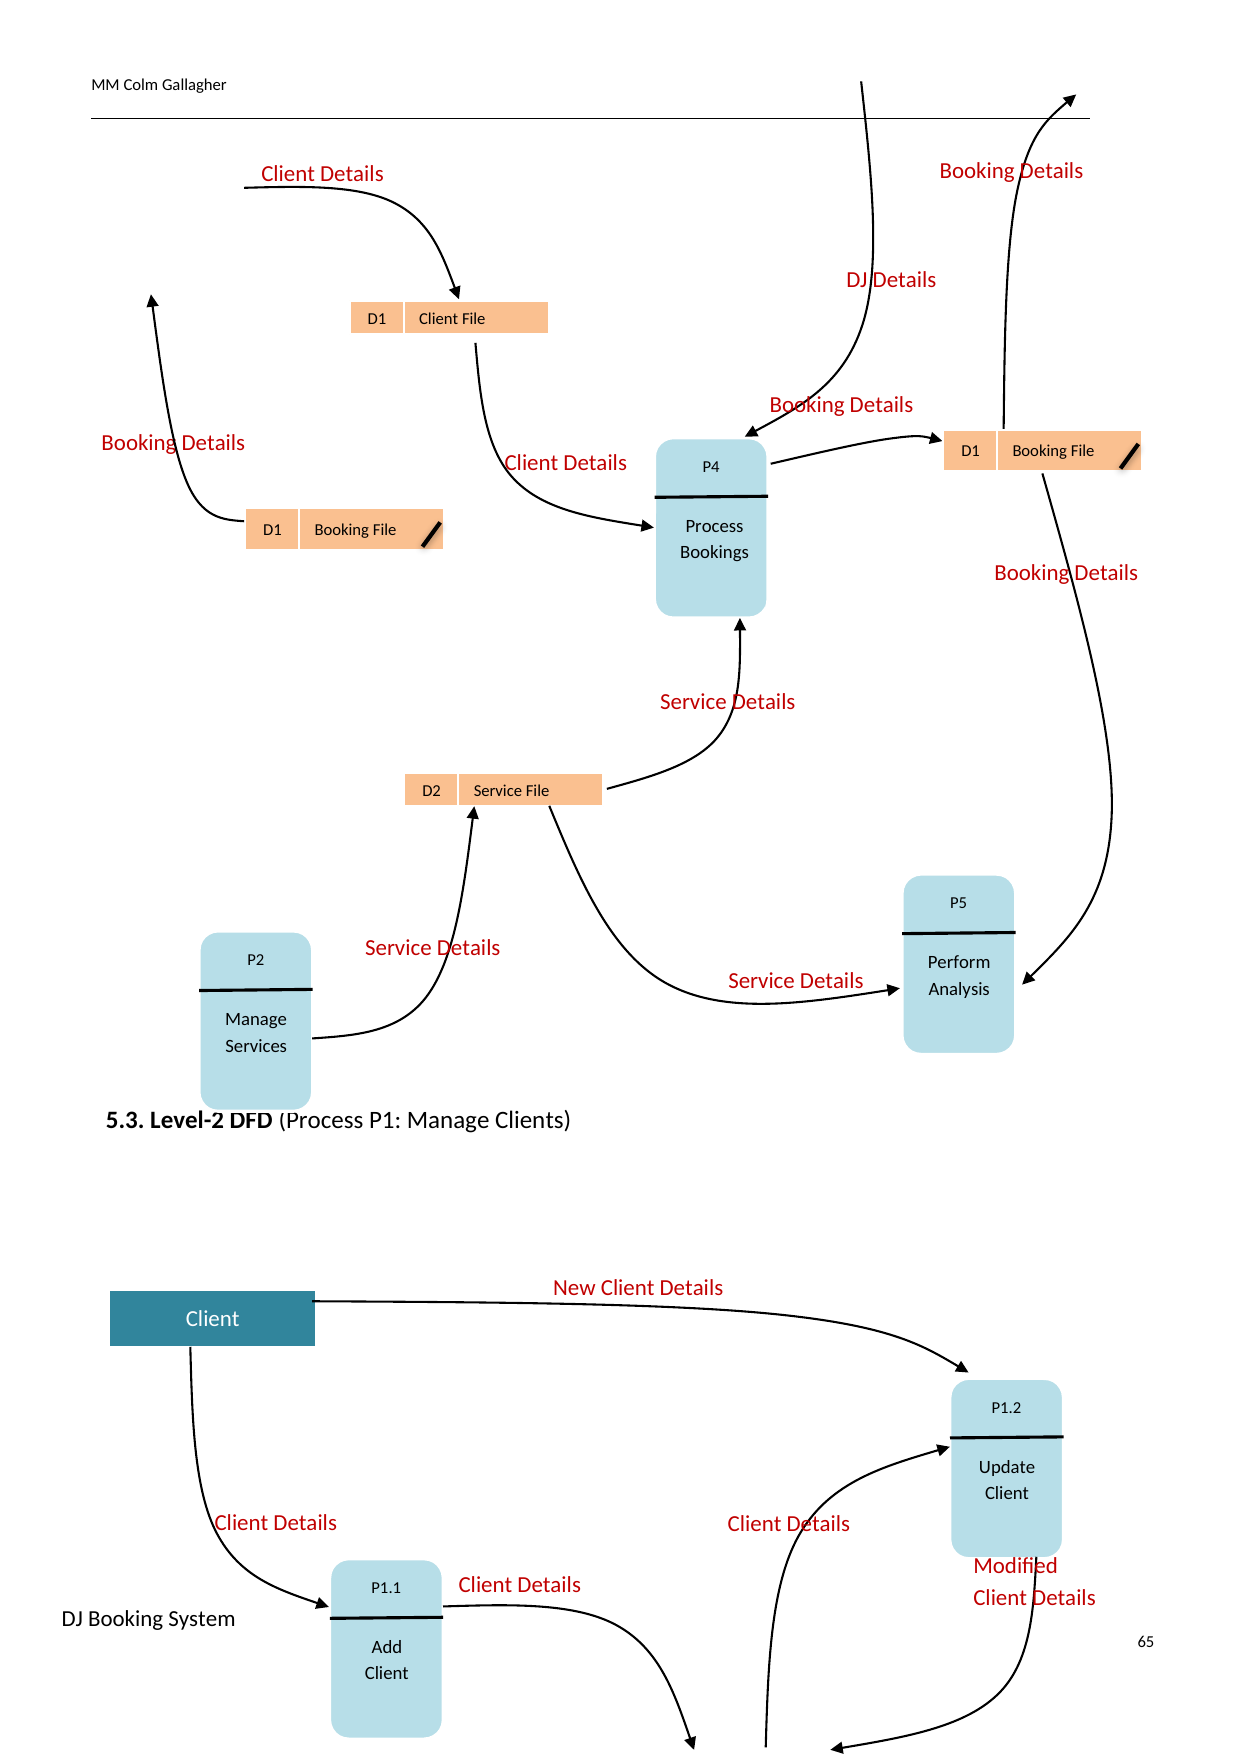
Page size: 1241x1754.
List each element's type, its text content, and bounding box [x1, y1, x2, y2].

subtitle Level-2 DFD (Process P1: Manage Clients) [106, 1104, 1107, 1135]
